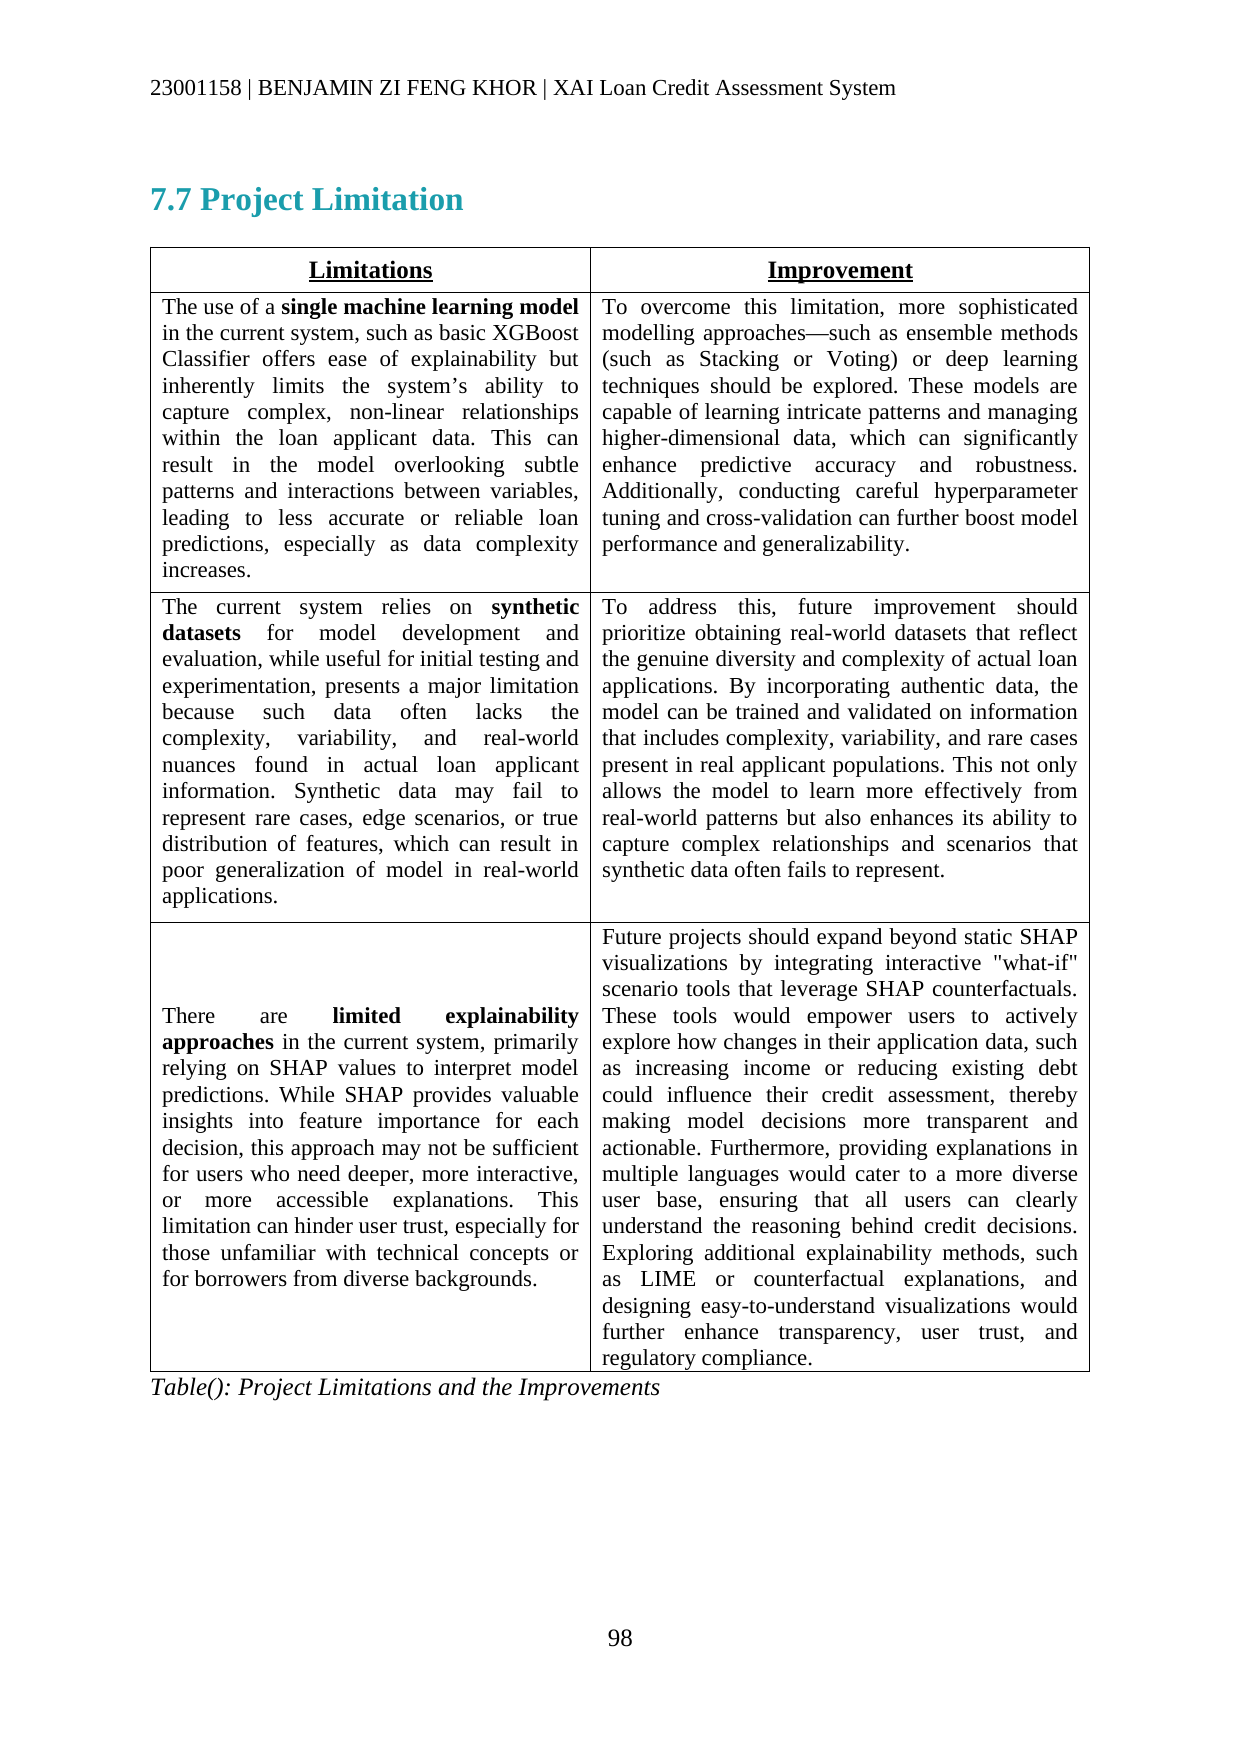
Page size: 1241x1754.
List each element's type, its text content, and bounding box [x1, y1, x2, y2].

table_header Limitations [151, 248, 590, 292]
table_cell There are limited explainability approaches in the current system, primarily relying on SHAP values to interpret model predictions. While SHAP provides valuable insights into feature importance for each decision, this approach may not be sufficient for users who need deeper, more interactive, or more accessible explanations. This limitation can hinder user trust, especially for those unfamiliar with technical concepts or for borrowers from diverse backgrounds. [151, 923, 590, 1371]
table_cell The use of a single machine learning model in the current system, such as basic XGBoost Classifier offers ease of explainability but inherently limits the system’s ability to capture complex, non-linear relationships within the loan applicant data. This can result in the model overlooking subtle patterns and interactions between variables, leading to less accurate or reliable loan predictions, especially as data complexity increases. [151, 293, 590, 592]
table_cell Future projects should expand beyond static SHAP visualizations by integrating interactive "what-if" scenario tools that leverage SHAP counterfactuals. These tools would empower users to actively explore how changes in their application data, such as increasing income or reducing existing debt could influence their credit assessment, thereby making model decisions more transparent and actionable. Furthermore, providing explanations in multiple languages would cater to a more diverse user base, ensuring that all users can clearly understand the reasoning behind credit decisions. Exploring additional explainability methods, such as LIME or counterfactual explanations, and designing easy-to-understand visualizations would further enhance transparency, user trust, and regulatory compliance. [591, 923, 1089, 1371]
table_cell To address this, future improvement should prioritize obtaining real-world datasets that reflect the genuine diversity and complexity of actual loan applications. By incorporating authentic data, the model can be trained and validated on information that includes complexity, variability, and rare cases present in real applicant populations. This not only allows the model to learn more effectively from real-world patterns but also enhances its ability to capture complex relationships and scenarios that synthetic data often fails to represent. [591, 593, 1089, 922]
table_header Improvement [591, 248, 1089, 292]
text Table(): Project Limitations and the Improvements [150, 1372, 1090, 1401]
table_cell The current system relies on synthetic datasets for model development and evaluation, while useful for initial testing and experimentation, presents a major limitation because such data often lacks the complexity, variability, and real-world nuances found in actual loan applicant information. Synthetic data may fail to represent rare cases, edge scenarios, or true distribution of features, which can result in poor generalization of model in real-world applications. [151, 593, 590, 922]
table_cell To overcome this limitation, more sophisticated modelling approaches—such as ensemble methods (such as Stacking or Voting) or deep learning techniques should be explored. These models are capable of learning intricate patterns and managing higher-dimensional data, which can significantly enhance predictive accuracy and robustness. Additionally, conducting careful hyperparameter tuning and cross-validation can further boost model performance and generalizability. [591, 293, 1089, 592]
subtitle 7.7 Project Limitation [150, 179, 1090, 217]
